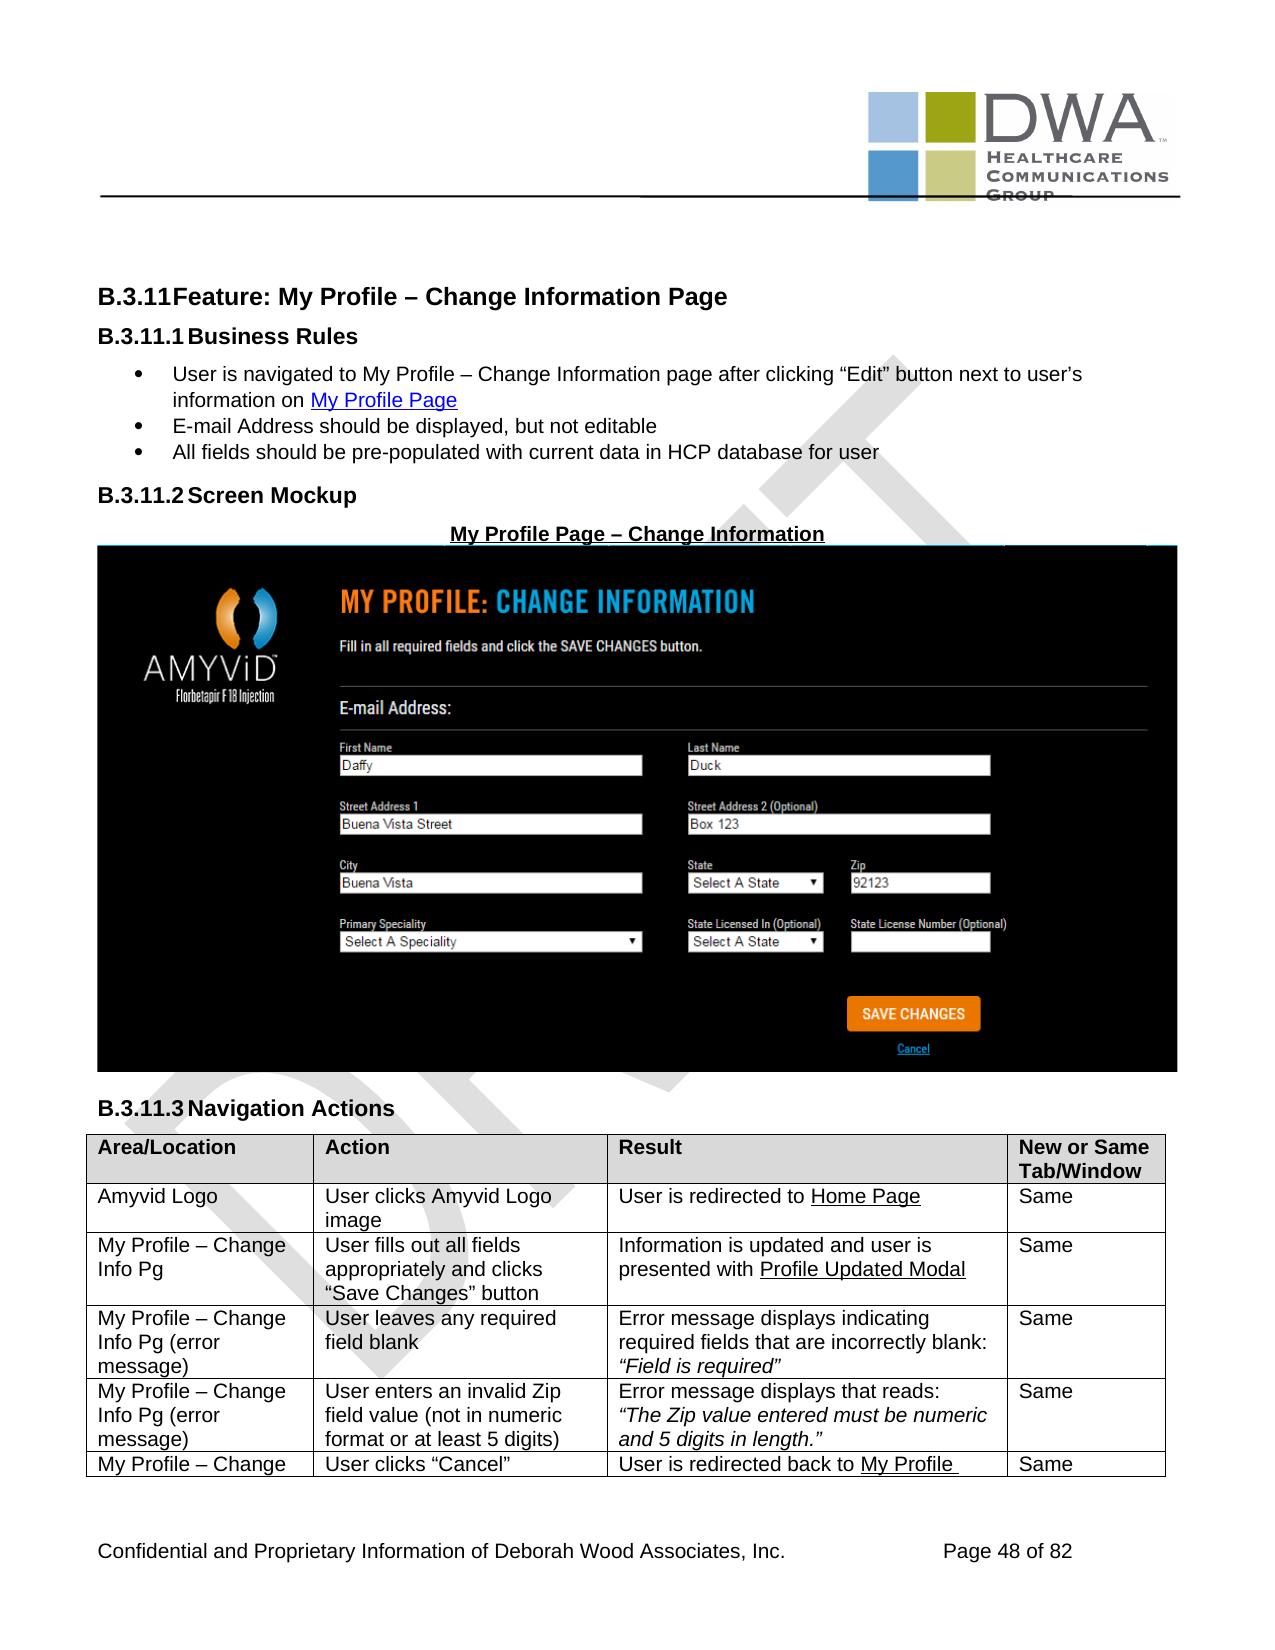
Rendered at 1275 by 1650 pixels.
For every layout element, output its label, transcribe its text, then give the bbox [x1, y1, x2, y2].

table_cell Information is updated and user is presented with Profile Updated Modal [608, 1233, 1007, 1305]
list User is navigated to My Profile – Change Information page after clicking “Edit” button next to user’s information on My Profile Page [135, 362, 1177, 412]
table_cell User is redirected to [608, 1184, 1007, 1232]
table_header Result [608, 1135, 1007, 1183]
table_header Area/Location [87, 1135, 313, 1183]
picture [97, 547, 1178, 1072]
table_header Action [314, 1135, 607, 1183]
table_cell Same [1008, 1379, 1165, 1451]
table_cell User clicks Amyvid Logo image [314, 1184, 607, 1232]
table_cell Same [1008, 1184, 1165, 1232]
table_cell User fills out all fields appropriately and clicks “Save Changes” button [314, 1233, 607, 1305]
table_cell User is redirected back to [608, 1452, 1007, 1476]
subtitle Feature: My Profile – Change Information Page [97, 282, 1177, 311]
list All fields should be pre-populated with current data in HCP database for user [135, 440, 1177, 464]
subtitle Navigation Actions [97, 1095, 1177, 1121]
table_cell Same [1008, 1452, 1165, 1476]
subtitle Business Rules [97, 323, 1177, 350]
table_cell User enters an invalid Zip field value (not in numeric format or at least 5 digits) [314, 1379, 607, 1451]
table_cell Error message displays indicating required fields that are incorrectly blank: “Field is required” [608, 1306, 1007, 1378]
table_cell My Profile – Change Info Pg [87, 1233, 313, 1305]
list E-mail Address should be displayed, but not editable [135, 414, 1177, 438]
table_header New or Same Tab/Window [1008, 1135, 1165, 1183]
table_cell User clicks “Cancel” hyperlink [314, 1452, 607, 1476]
table_cell Same [1008, 1306, 1165, 1378]
text My Profile Page – Change Information [97, 521, 1177, 545]
table_cell Error message displays that reads: “The Zip value entered must be numeric and 5 digits in length.” [608, 1379, 1007, 1451]
table_cell User leaves any required field blank [314, 1306, 607, 1378]
table_cell My Profile – Change Info Pg (error message) [87, 1306, 313, 1378]
table_cell My Profile – Change Info Pg (error message) [87, 1379, 313, 1451]
table_cell My Profile – Change Info Pg [87, 1452, 313, 1476]
table_cell Amyvid Logo [87, 1184, 313, 1232]
table_cell Same [1008, 1233, 1165, 1305]
picture [868, 92, 1176, 195]
subtitle Screen Mockup [97, 482, 1177, 509]
picture [868, 198, 1176, 206]
